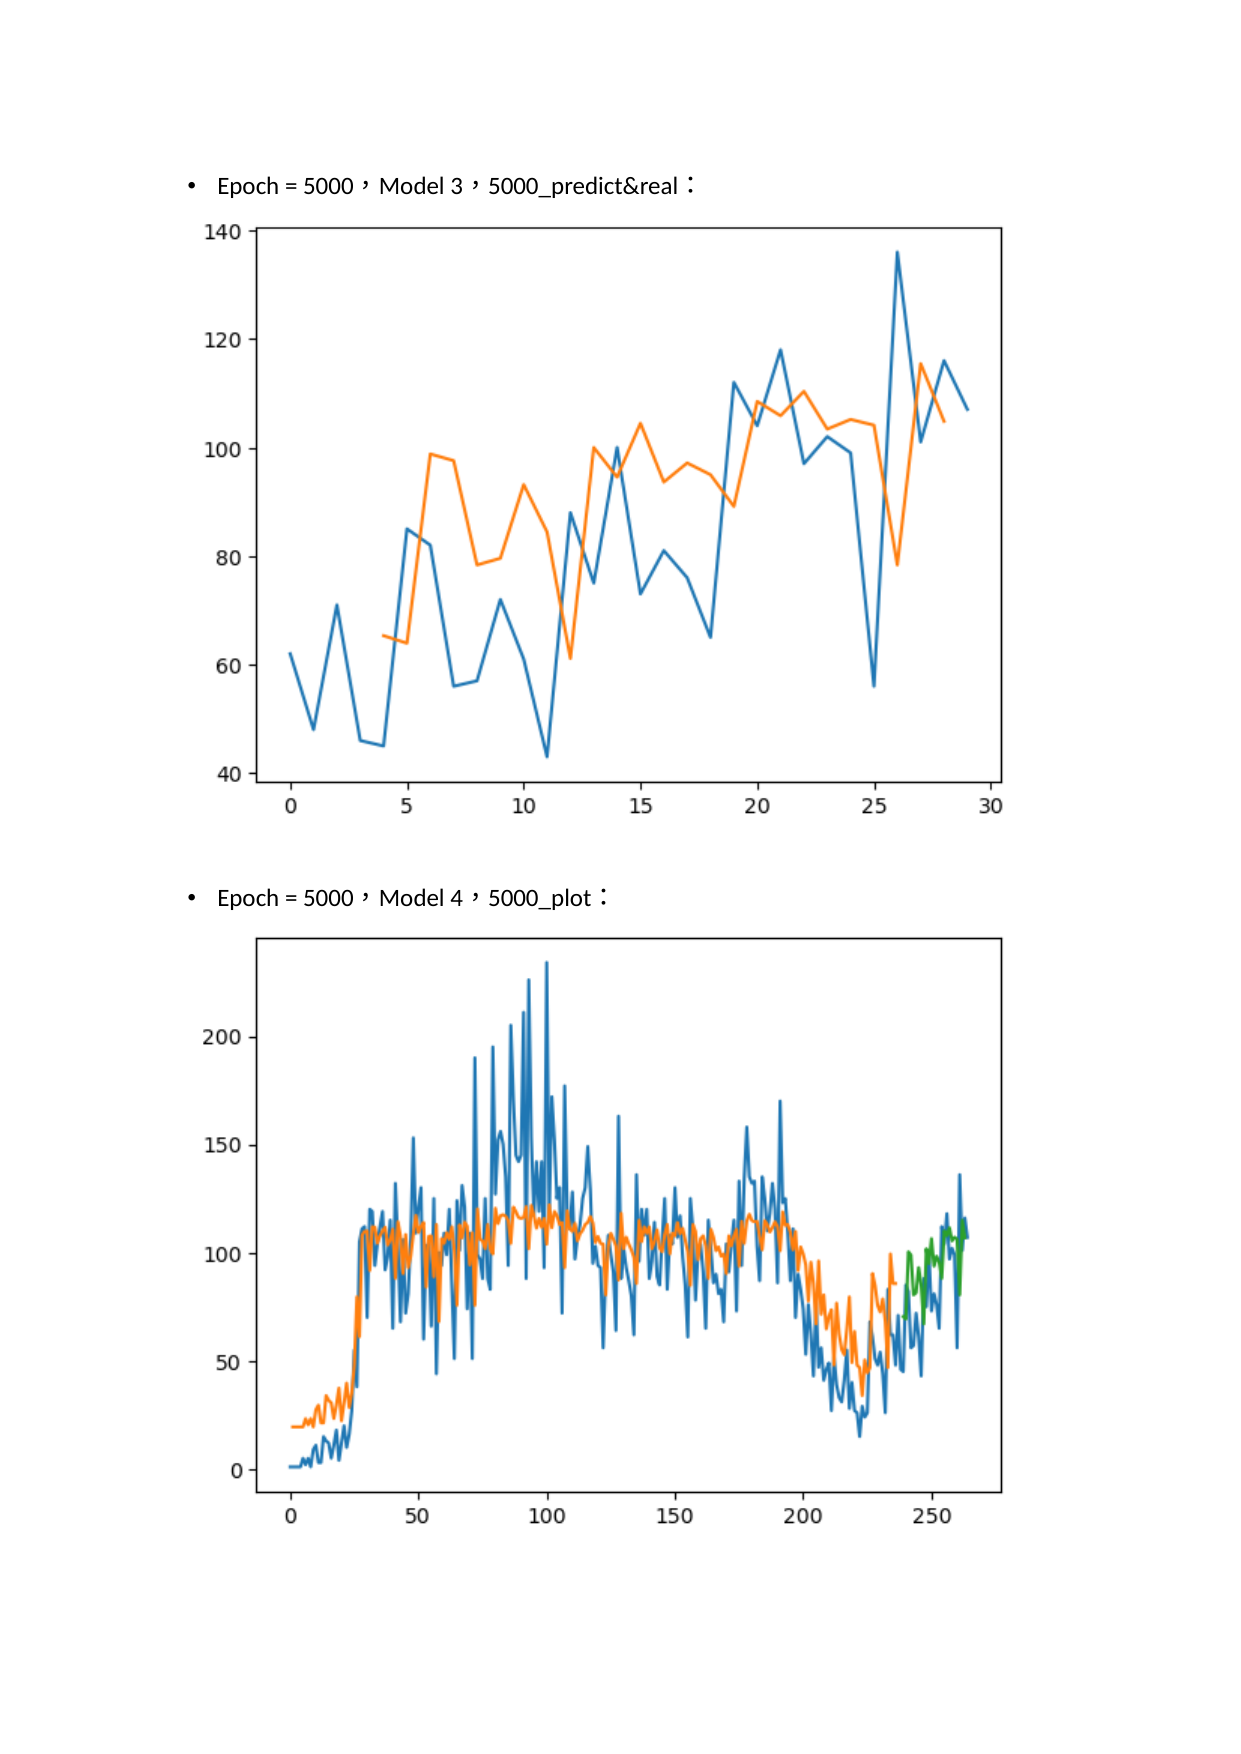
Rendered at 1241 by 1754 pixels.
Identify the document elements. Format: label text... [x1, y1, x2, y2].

picture [187, 208, 1019, 833]
list Epoch = 5000，Model 4，5000_plot： [187, 877, 1053, 914]
picture [187, 923, 1016, 1543]
list Epoch = 5000，Model 3，5000_predict&real： [187, 164, 1053, 202]
